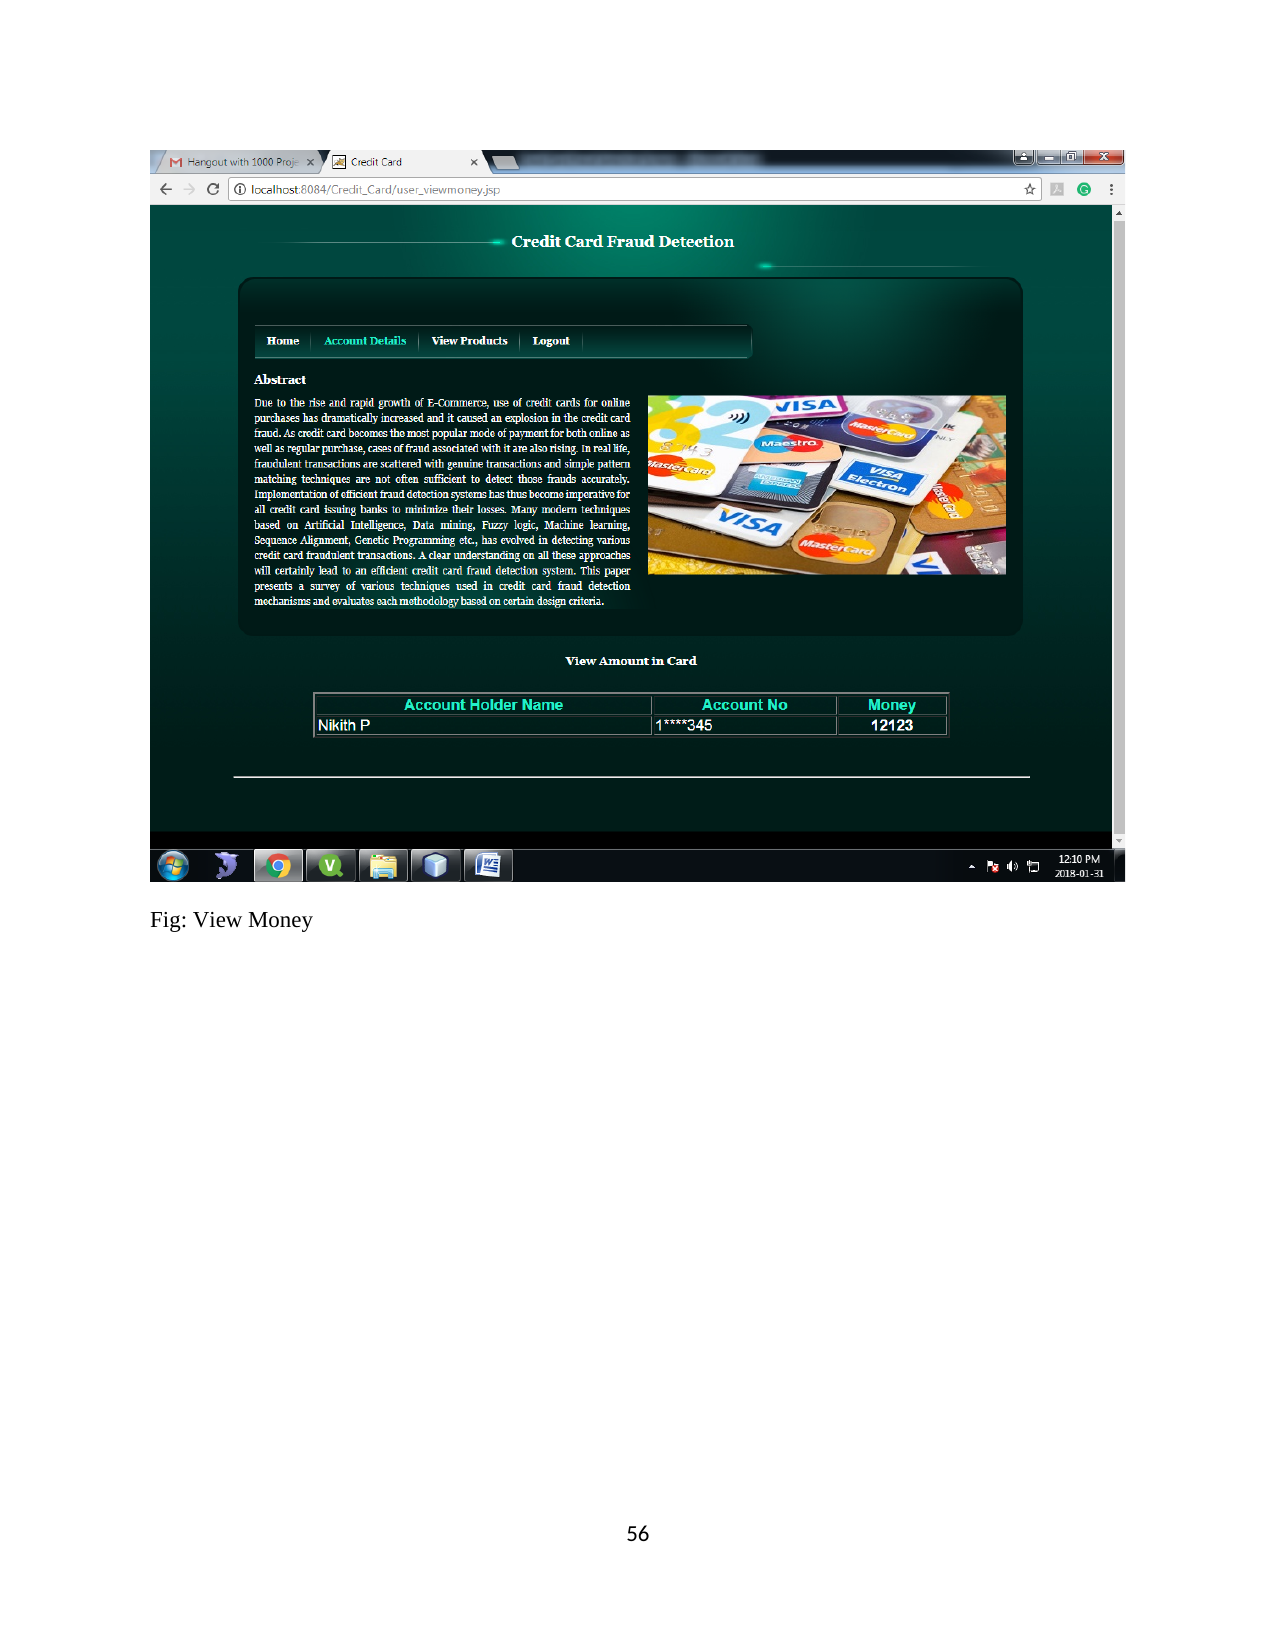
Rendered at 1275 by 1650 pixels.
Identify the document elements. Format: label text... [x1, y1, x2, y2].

picture [150, 150, 1125, 882]
text Fig: View Money [150, 906, 1125, 933]
